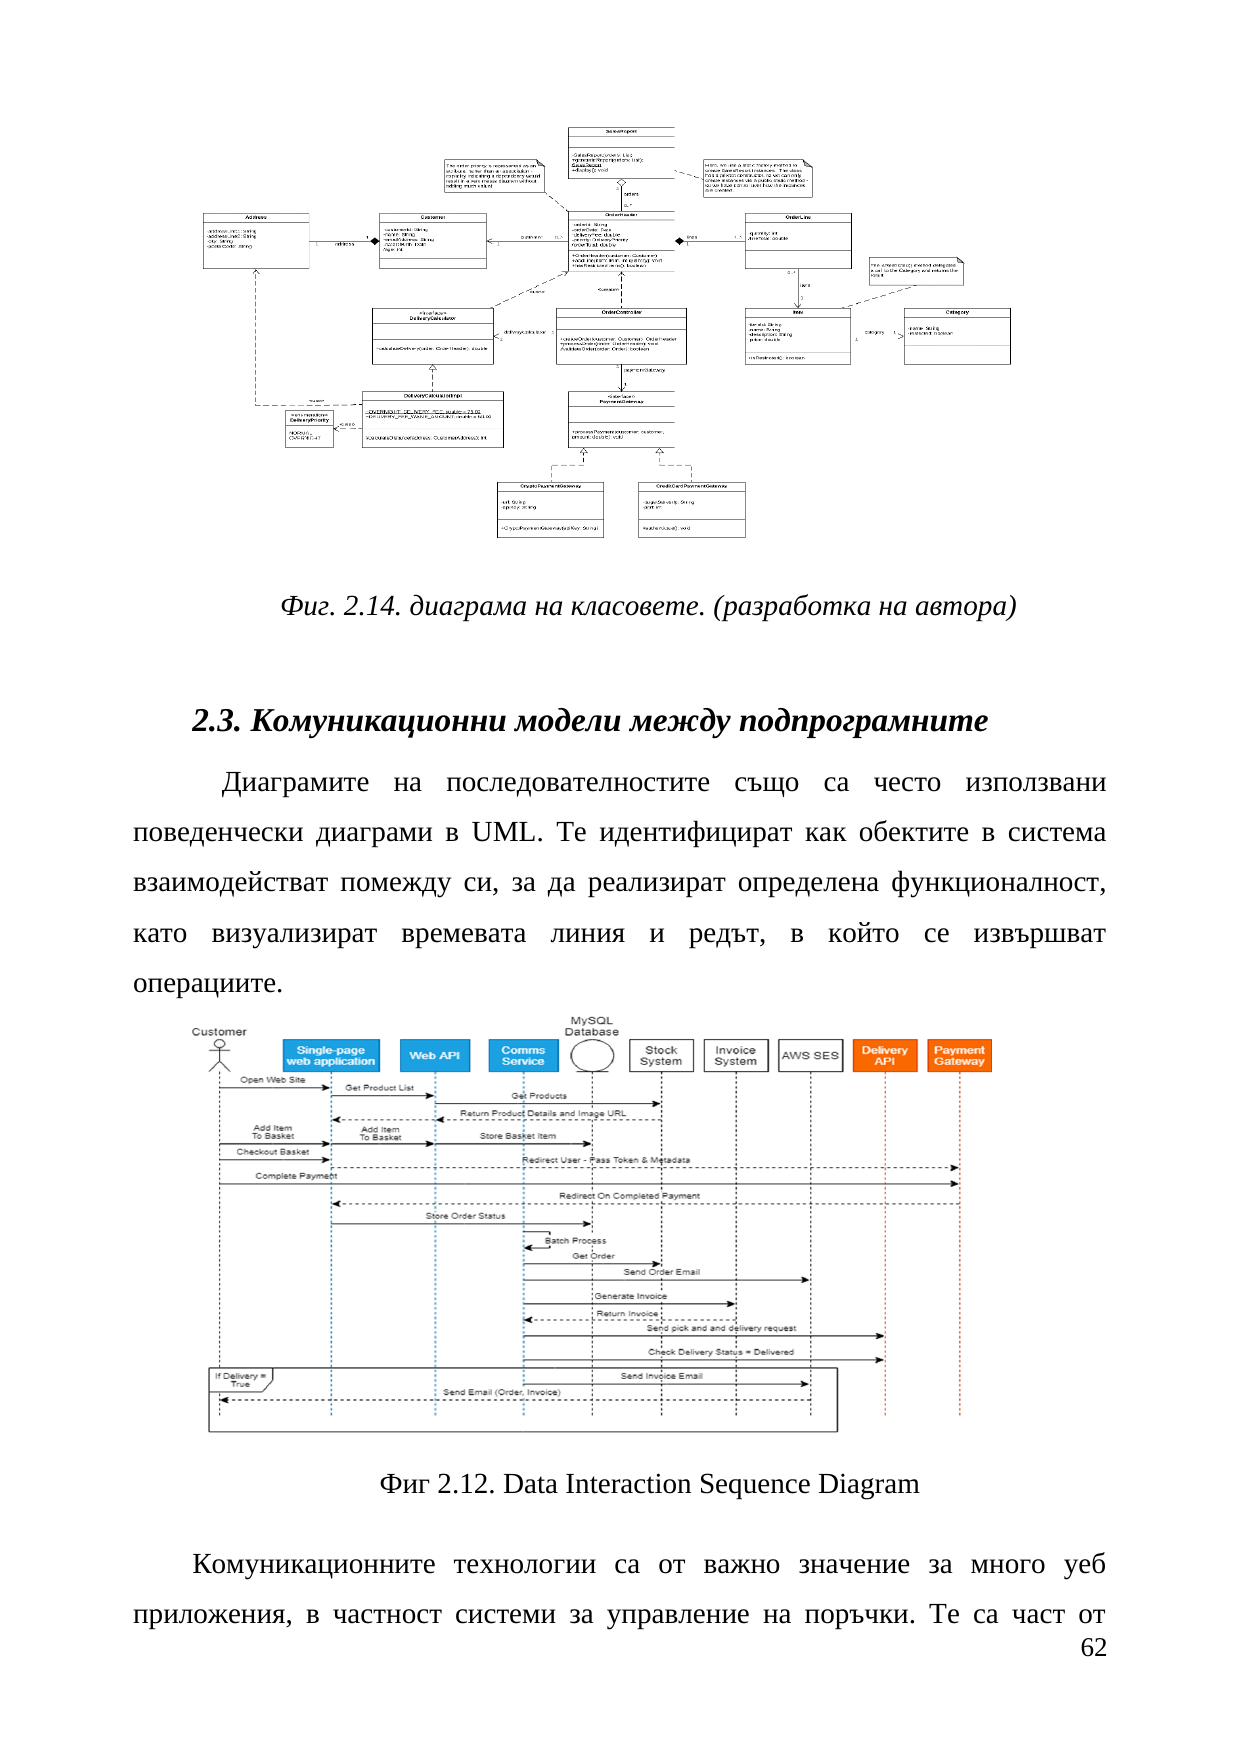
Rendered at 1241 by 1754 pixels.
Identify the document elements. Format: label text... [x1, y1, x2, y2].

text Фиг 2.12. Data Interaction Sequence Diagram [133, 1466, 1107, 1499]
picture [192, 118, 1022, 547]
picture [192, 1015, 992, 1433]
title Фиг. 2.14. диаграма на класовете. (разработка на автора) [133, 588, 1107, 622]
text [133, 1546, 1107, 1630]
subtitle 2.3. Kомуникационни модели между подпрограмните [133, 700, 1107, 738]
text Диаграмите на последователностите също са често използвани поведенчески диаграми в UML. Те идентифицират как обектите в система взаимодействат помежду си, за да реализират определена функционалност, като визуализират времевата линия и редът, в който се извършват операциите. [133, 764, 1107, 998]
